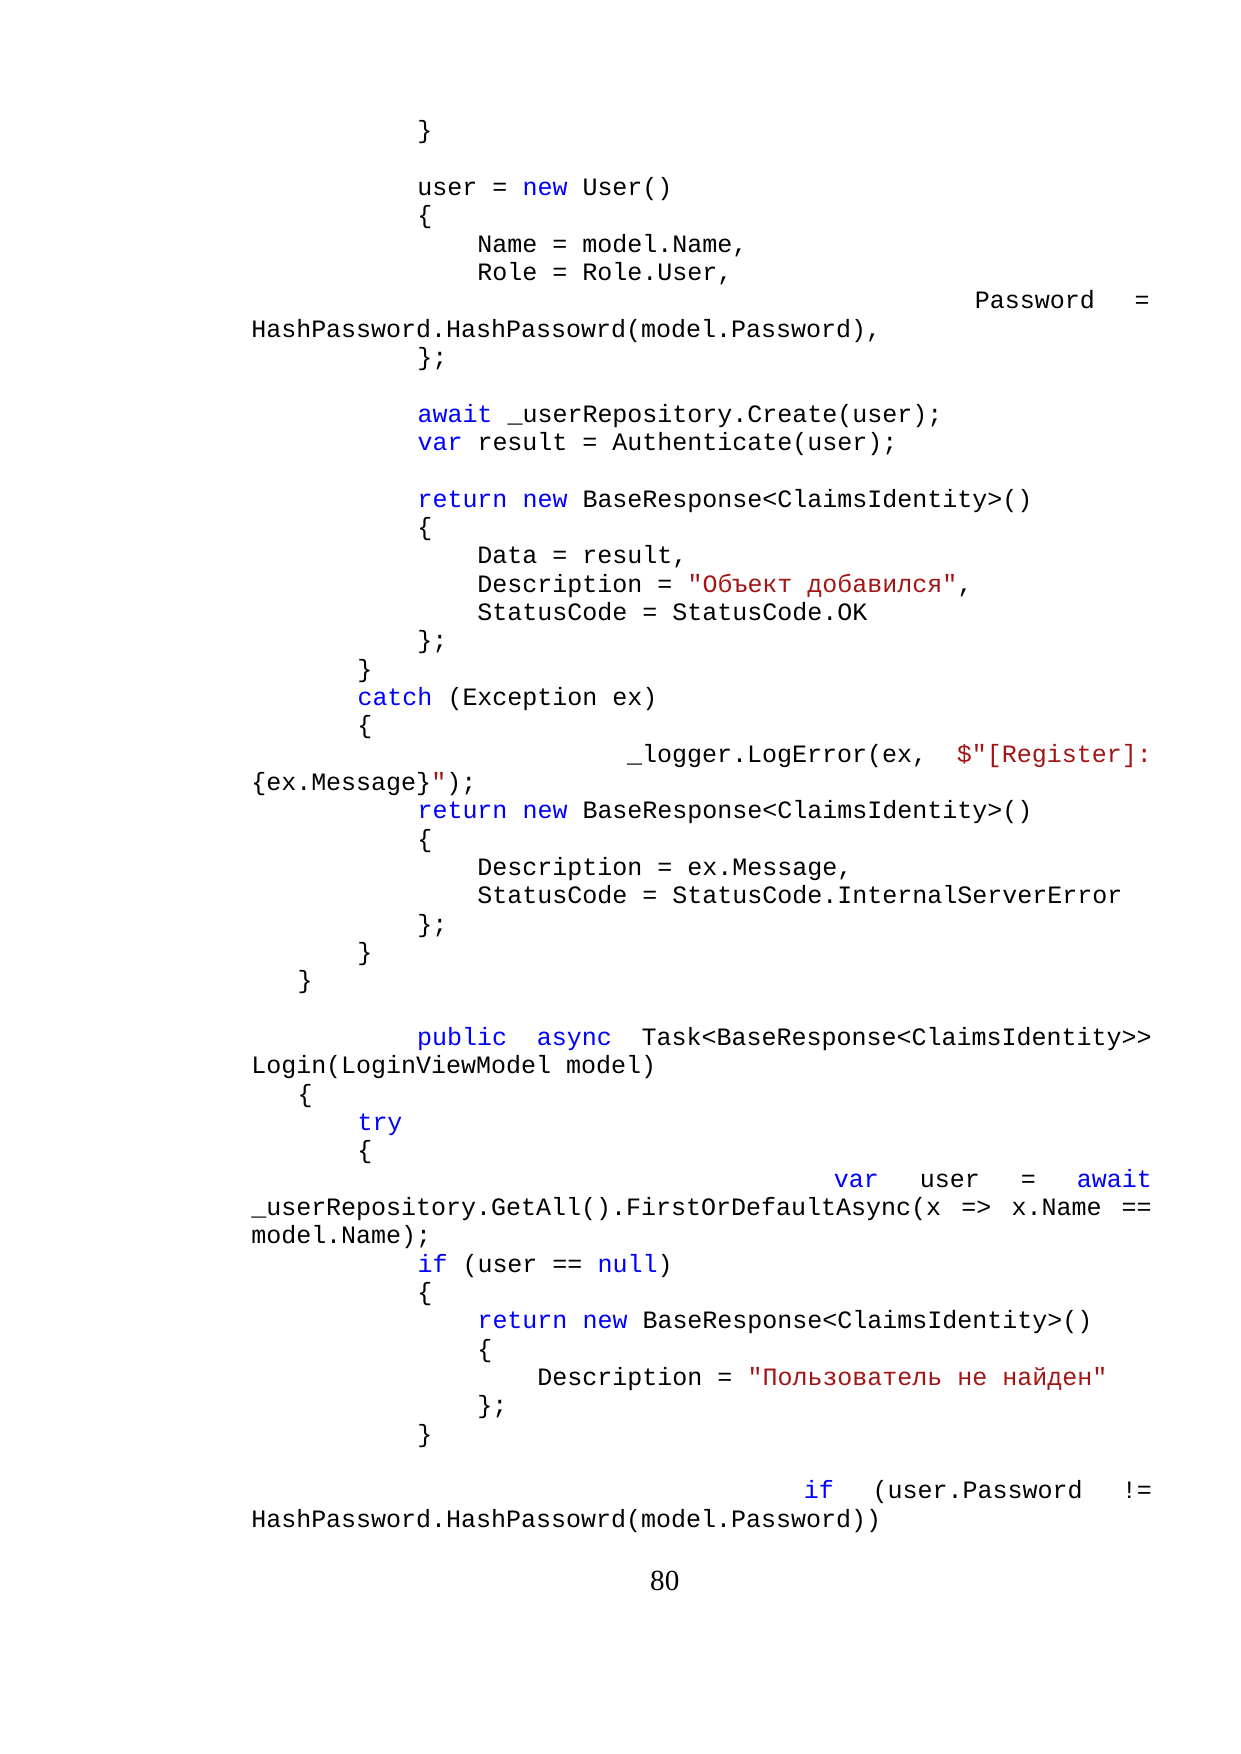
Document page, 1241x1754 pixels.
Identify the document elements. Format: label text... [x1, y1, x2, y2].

text Description = ex.Message, [177, 855, 1152, 883]
text } [177, 968, 1152, 996]
text } [177, 656, 1152, 685]
text Data = result, [177, 543, 1152, 571]
text { [177, 1138, 1152, 1166]
text if (user.Password != HashPassword.HashPassowrd(model.Password)) [177, 1478, 1152, 1535]
text Name = model.Name, [177, 231, 1152, 260]
text StatusCode = StatusCode.InternalServerError [177, 883, 1152, 911]
text await _userRepository.Create(user); [177, 401, 1152, 430]
text { [177, 515, 1152, 543]
text Role = Role.User, [177, 260, 1152, 288]
text _logger.LogError(ex, $"[Register]: {ex.Message}"); [177, 741, 1152, 798]
text { [177, 826, 1152, 855]
text Password = HashPassword.HashPassowrd(model.Password), [177, 288, 1152, 345]
text return new BaseResponse<ClaimsIdentity>() [177, 798, 1152, 826]
text Description = "Пользователь не найден" [177, 1365, 1152, 1393]
text { [177, 1280, 1152, 1308]
text Description = "Объект добавился", [177, 571, 1152, 600]
text var result = Authenticate(user); [177, 430, 1152, 458]
text StatusCode = StatusCode.OK [177, 600, 1152, 628]
text var user = await _userRepository.GetAll().FirstOrDefaultAsync(x => x.Name == model.Name); [177, 1166, 1152, 1251]
text try [177, 1110, 1152, 1138]
text } [177, 118, 1152, 146]
text return new BaseResponse<ClaimsIdentity>() [177, 486, 1152, 515]
text if (user == null) [177, 1251, 1152, 1280]
text { [177, 1081, 1152, 1110]
text } [177, 940, 1152, 968]
text }; [177, 911, 1152, 940]
text catch (Exception ex) [177, 685, 1152, 713]
text user = new User() [177, 175, 1152, 203]
text public async Task<BaseResponse<ClaimsIdentity>> Login(LoginViewModel model) [177, 1025, 1152, 1081]
text }; [177, 1393, 1152, 1421]
text }; [177, 628, 1152, 656]
text }; [177, 345, 1152, 373]
text { [177, 1336, 1152, 1365]
text } [177, 1421, 1152, 1450]
text { [177, 713, 1152, 741]
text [177, 1308, 1152, 1336]
text { [177, 203, 1152, 231]
